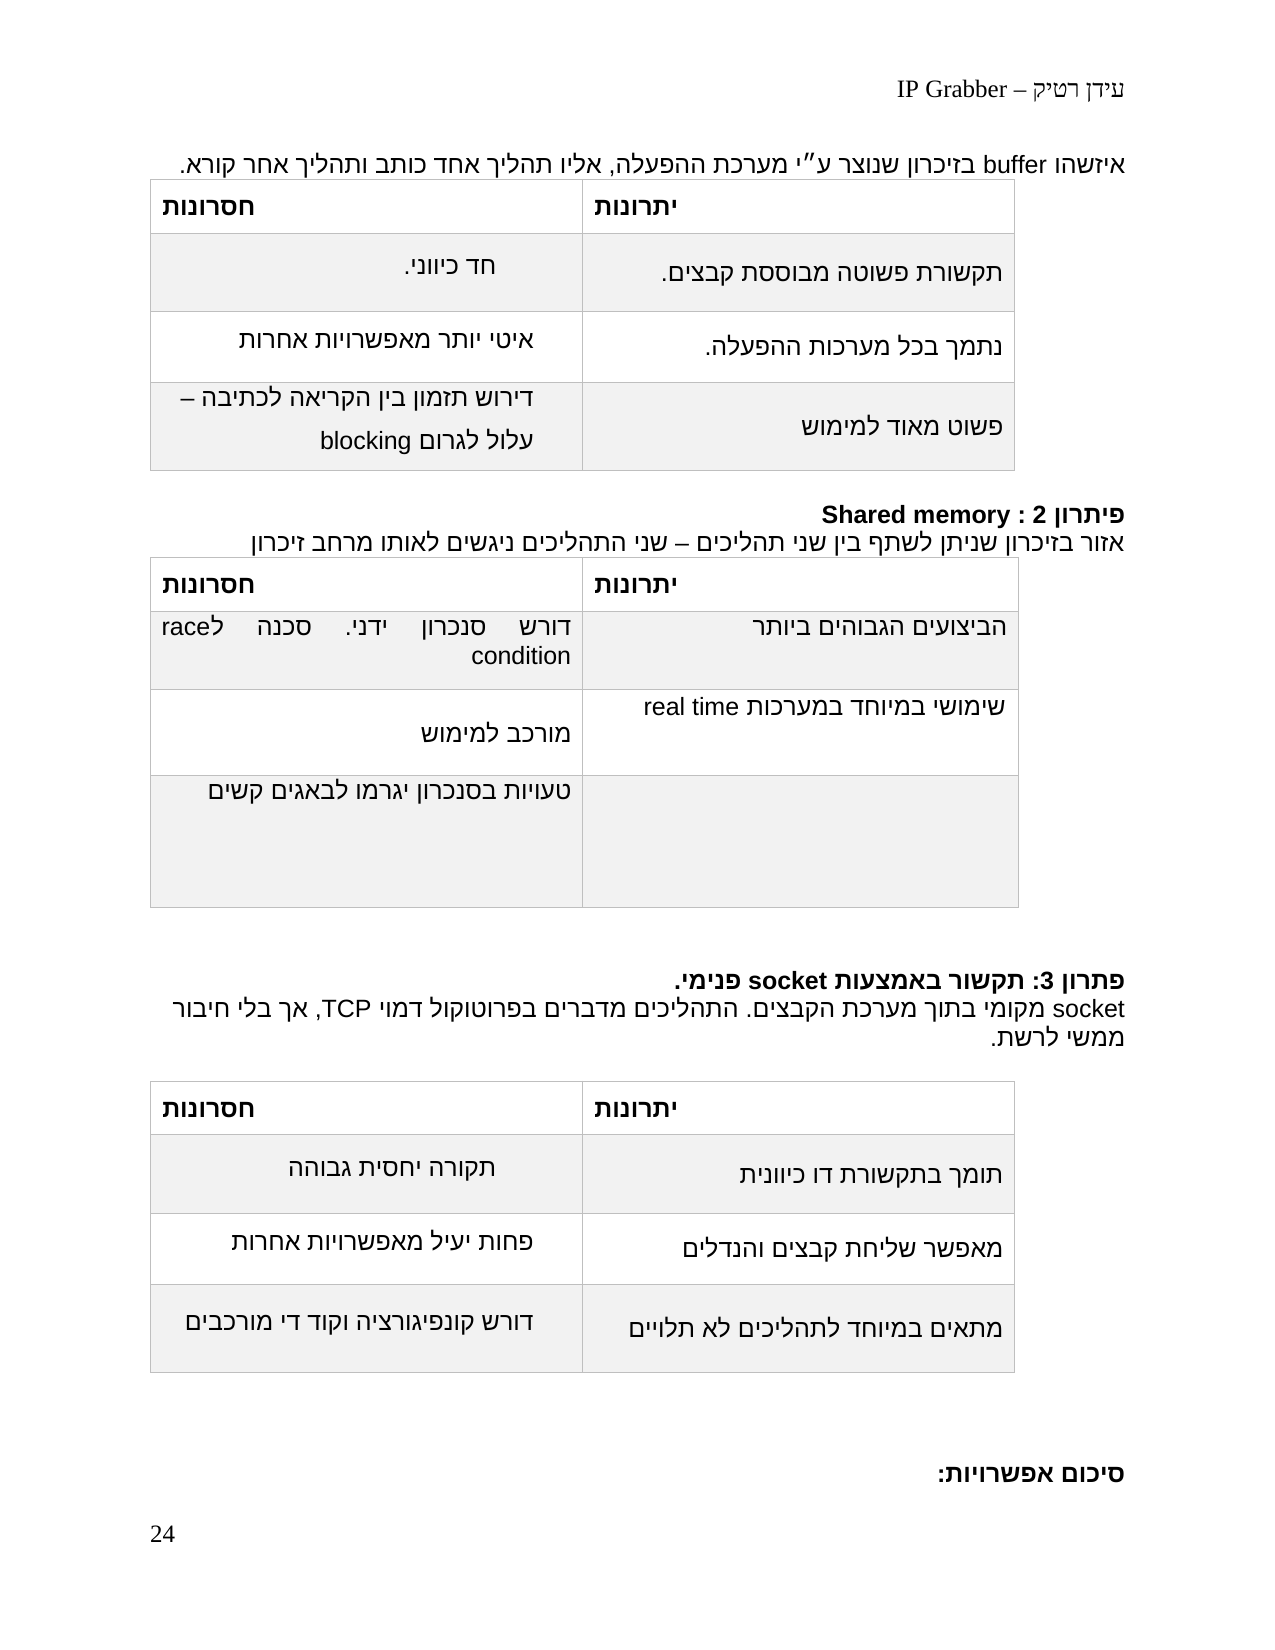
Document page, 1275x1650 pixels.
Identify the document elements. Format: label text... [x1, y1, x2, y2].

table_cell איטי יותר מאפשרויות אחרות [151, 312, 582, 382]
table_cell נתמך בכל מערכות ההפעלה. [583, 312, 1014, 382]
text סיכום אפשרויות: [150, 1459, 1125, 1488]
text socket מקומי בתוך מערכת הקבצים. התהליכים מדברים בפרוטוקול דמוי TCP, אך בלי חיבור ממשי לרשת. [150, 994, 1125, 1052]
table_cell מורכב למימוש [151, 690, 582, 775]
table_cell תקשורת פשוטה מבוססת קבצים. [583, 234, 1014, 311]
table_cell פשוט מאוד למימוש [583, 383, 1014, 470]
text פיתרון 2 : Shared memory [150, 499, 1125, 528]
table_cell מתאים במיוחד לתהליכים לא תלויים [583, 1285, 1014, 1372]
table_cell פחות יעיל מאפשרויות אחרות [151, 1214, 582, 1283]
table_cell דורש סנכרון ידני. סכנה לrace condition [151, 612, 582, 689]
table_header יתרונות [583, 180, 1014, 232]
table_cell דירוש תזמון בין הקריאה לכתיבה – עלול לגרום blocking [151, 383, 582, 470]
table_cell מאפשר שליחת קבצים והנדלים [583, 1214, 1014, 1283]
text אזור בזיכרון שניתן לשתף בין שני תהליכים – שני התהליכים ניגשים לאותו מרחב זיכרון [150, 528, 1125, 557]
table_cell חד כיווני. [151, 234, 582, 311]
table_cell [583, 690, 1018, 775]
table_cell דורש קונפיגורציה וקוד די מורכבים [151, 1285, 582, 1372]
table_cell תומך בתקשורת דו כיוונית [583, 1135, 1014, 1213]
table_header חסרונות [151, 558, 582, 611]
table_cell טעויות בסנכרון יגרמו לבאגים קשים [151, 776, 582, 907]
table_header יתרונות [583, 558, 1018, 611]
table_cell תקורה יחסית גבוהה [151, 1135, 582, 1213]
table_header חסרונות [151, 180, 582, 232]
table_cell [583, 776, 1018, 907]
table_cell הביצועים הגבוהים ביותר [583, 612, 1018, 689]
text איזשהו buffer בזיכרון שנוצר ע״י מערכת ההפעלה, אליו תהליך אחד כותב ותהליך אחר קורא. [150, 150, 1125, 179]
table_header יתרונות [583, 1082, 1014, 1134]
table_header חסרונות [151, 1082, 582, 1134]
text פתרון 3: תקשור באמצעות socket פנימי. [150, 966, 1125, 994]
